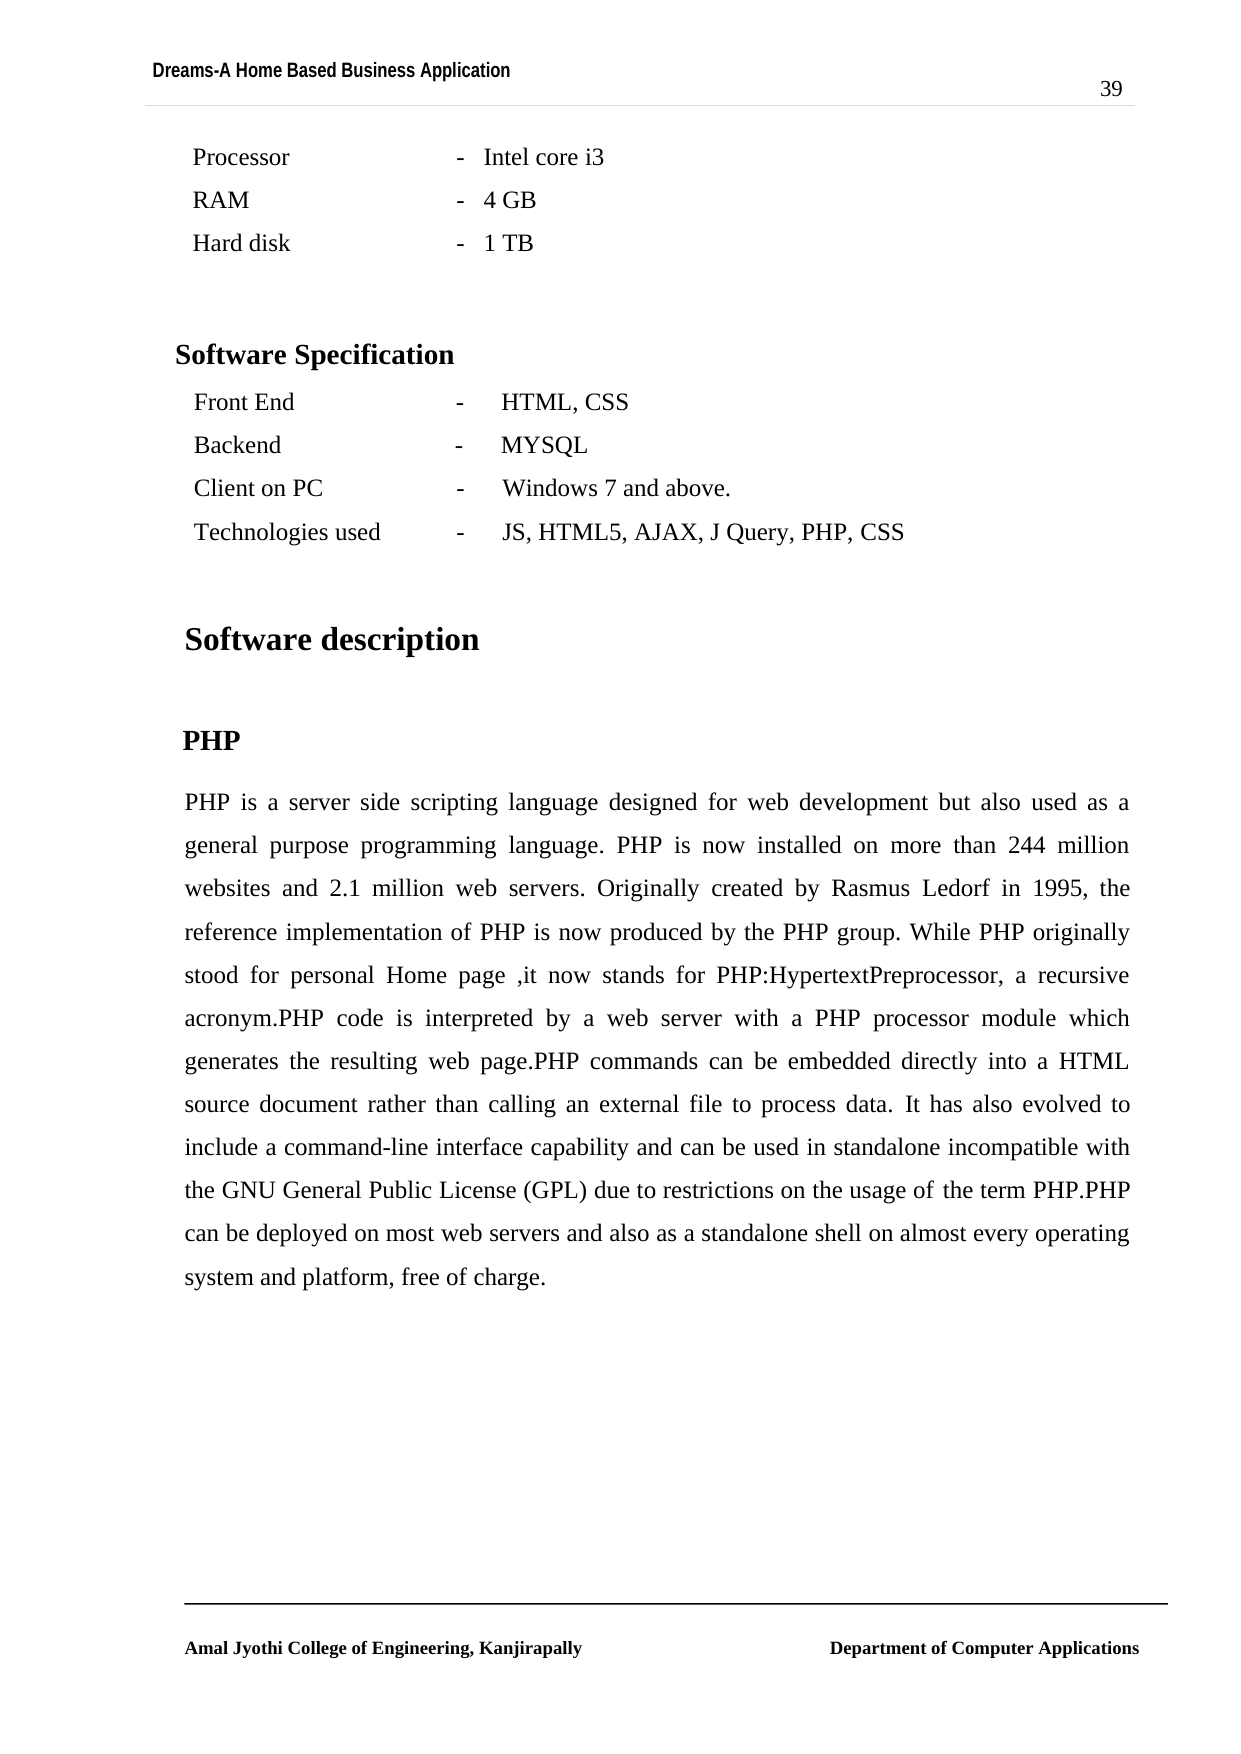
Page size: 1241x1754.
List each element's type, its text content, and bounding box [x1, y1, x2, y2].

text PHP is a server side scripting language designed for web development but also used as a general purpose programming language. PHP is now installed on more than 244 million websites and 2.1 million web servers. Originally created by Rasmus Ledorf in 1995, the reference implementation of PHP is now produced by the PHP group. While PHP originally stood for personal Home page ,it now stands for PHP:HypertextPreprocessor, a recursive acronym.PHP code is interpreted by a web server with a PHP processor module which generates the resulting web page.PHP commands can be embedded directly into a HTML source document rather than calling an external file to process data. It has also evolved to include a command-line interface capability and can be used in standalone incompatible with the GNU General Public License (GPL) due to restrictions on the usage of the term PHP.PHP can be deployed on most web servers and also as a standalone shell on almost every operating system and platform, free of charge. [184, 787, 1131, 1290]
text Processor - Intel core i3 [192, 142, 987, 170]
subtitle Software Specification [175, 337, 987, 370]
text Technologies used - JS, HTML5, AJAX, J Query, PHP, CSS [194, 517, 987, 545]
subtitle PHP [175, 723, 987, 756]
text Backend - MYSQL [194, 430, 987, 459]
text Hard disk - 1 TB [192, 228, 987, 257]
text RAM - 4 GB [192, 185, 987, 214]
text Client on PC - Windows 7 and above. [194, 473, 987, 502]
subtitle Software description [184, 619, 987, 657]
text Front End - HTML, CSS [194, 387, 987, 416]
